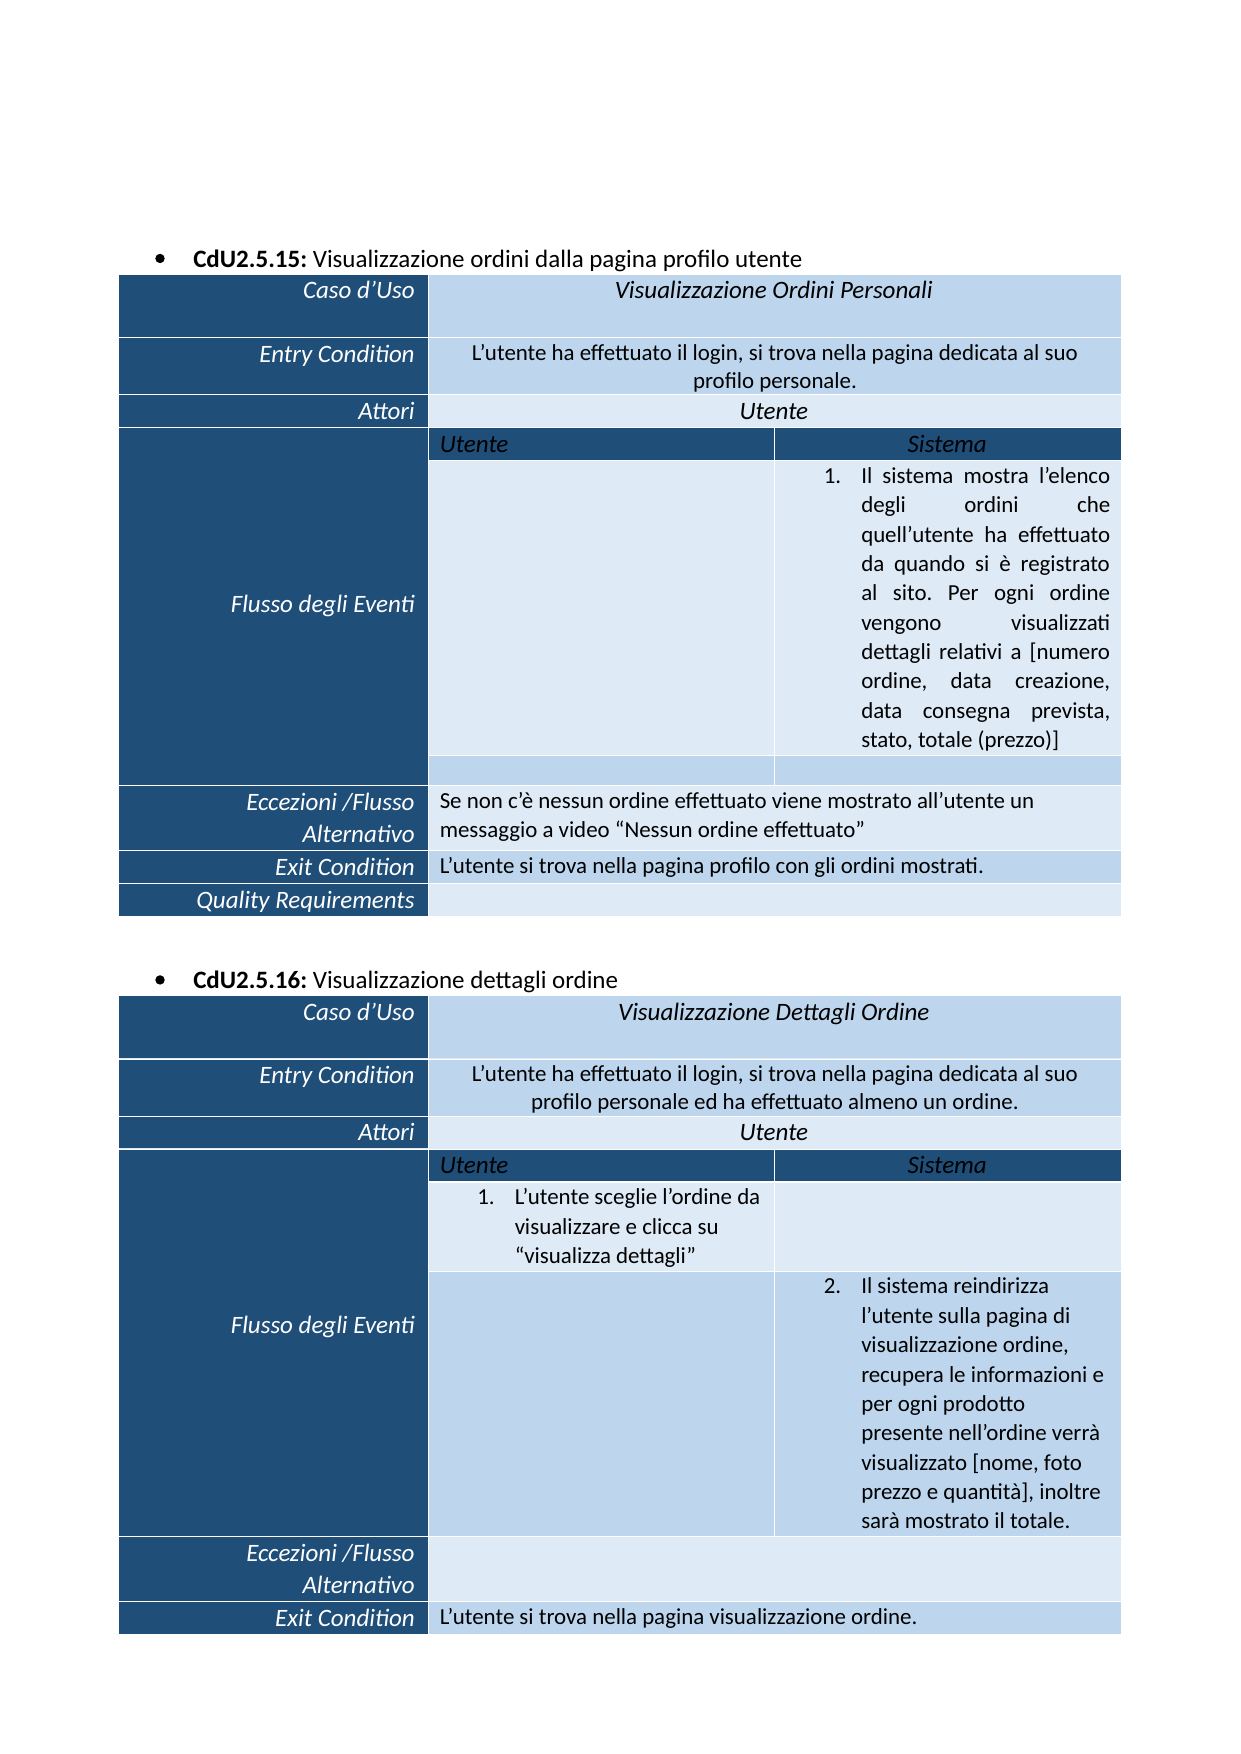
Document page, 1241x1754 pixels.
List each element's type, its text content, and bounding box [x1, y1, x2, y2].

table_cell Il sistema mostra l’elenco degli ordini che quell’utente ha effettuato da quando si è registrato al sito. Per ogni ordine vengono visualizzati dettagli relativi a [numero ordine, data creazione, data consegna prevista, stato, totale (prezzo)] [775, 461, 1121, 755]
list CdU2.5.16: Visualizzazione dettagli ordine [156, 964, 1122, 995]
table_cell Sistema [775, 428, 1121, 460]
table_cell Il sistema reindirizza l’utente sulla pagina di visualizzazione ordine, recupera le informazioni e per ogni prodotto presente nell’ordine verrà visualizzato [nome, foto prezzo e quantità], inoltre sarà mostrato il totale. [775, 1272, 1121, 1536]
table_cell Exit Condition [119, 851, 428, 883]
table_cell Flusso degli Eventi [119, 1150, 428, 1536]
table_cell Utente [429, 428, 774, 460]
table_cell Exit Condition [119, 1602, 428, 1634]
table_cell L’utente si trova nella pagina visualizzazione ordine. [429, 1602, 1121, 1634]
list CdU2.5.15: Visualizzazione ordini dalla pagina profilo utente [156, 243, 1122, 273]
table_header Caso d’Uso [119, 996, 428, 1058]
table_cell [429, 756, 774, 785]
table_cell L’utente ha effettuato il login, si trova nella pagina dedicata al suo profilo personale. [429, 338, 1121, 394]
table_cell L’utente ha effettuato il login, si trova nella pagina dedicata al suo profilo personale ed ha effettuato almeno un ordine. [429, 1060, 1121, 1116]
table_cell [429, 884, 1121, 916]
table_cell Attori [119, 1117, 428, 1148]
table_cell Attori [119, 395, 428, 427]
table_cell [429, 1537, 1121, 1601]
table_cell L’utente si trova nella pagina profilo con gli ordini mostrati. [429, 851, 1121, 883]
table_cell Sistema [775, 1150, 1121, 1181]
table_cell [775, 1183, 1121, 1271]
table_cell L’utente sceglie l’ordine da visualizzare e clicca su “visualizza dettagli” [429, 1183, 774, 1271]
table_cell Utente [429, 1150, 774, 1181]
table_cell Se non c’è nessun ordine effettuato viene mostrato all’utente un messaggio a video “Nessun ordine effettuato” [429, 786, 1121, 850]
table_cell [429, 461, 774, 755]
table_header Caso d’Uso [119, 275, 428, 337]
table_cell Quality Requirements [119, 884, 428, 916]
table_cell Utente [429, 395, 1121, 427]
table_cell Eccezioni /Flusso Alternativo [119, 1537, 428, 1601]
table_cell Eccezioni /Flusso Alternativo [119, 786, 428, 850]
table_cell Entry Condition [119, 338, 428, 394]
table_cell [429, 1272, 774, 1536]
table_cell Utente [429, 1117, 1121, 1148]
table_cell Flusso degli Eventi [119, 428, 428, 785]
table_cell [775, 756, 1121, 785]
table_header Visualizzazione Ordini Personali [429, 275, 1121, 337]
table_cell Entry Condition [119, 1060, 428, 1116]
table_header Visualizzazione Dettagli Ordine [429, 996, 1121, 1058]
